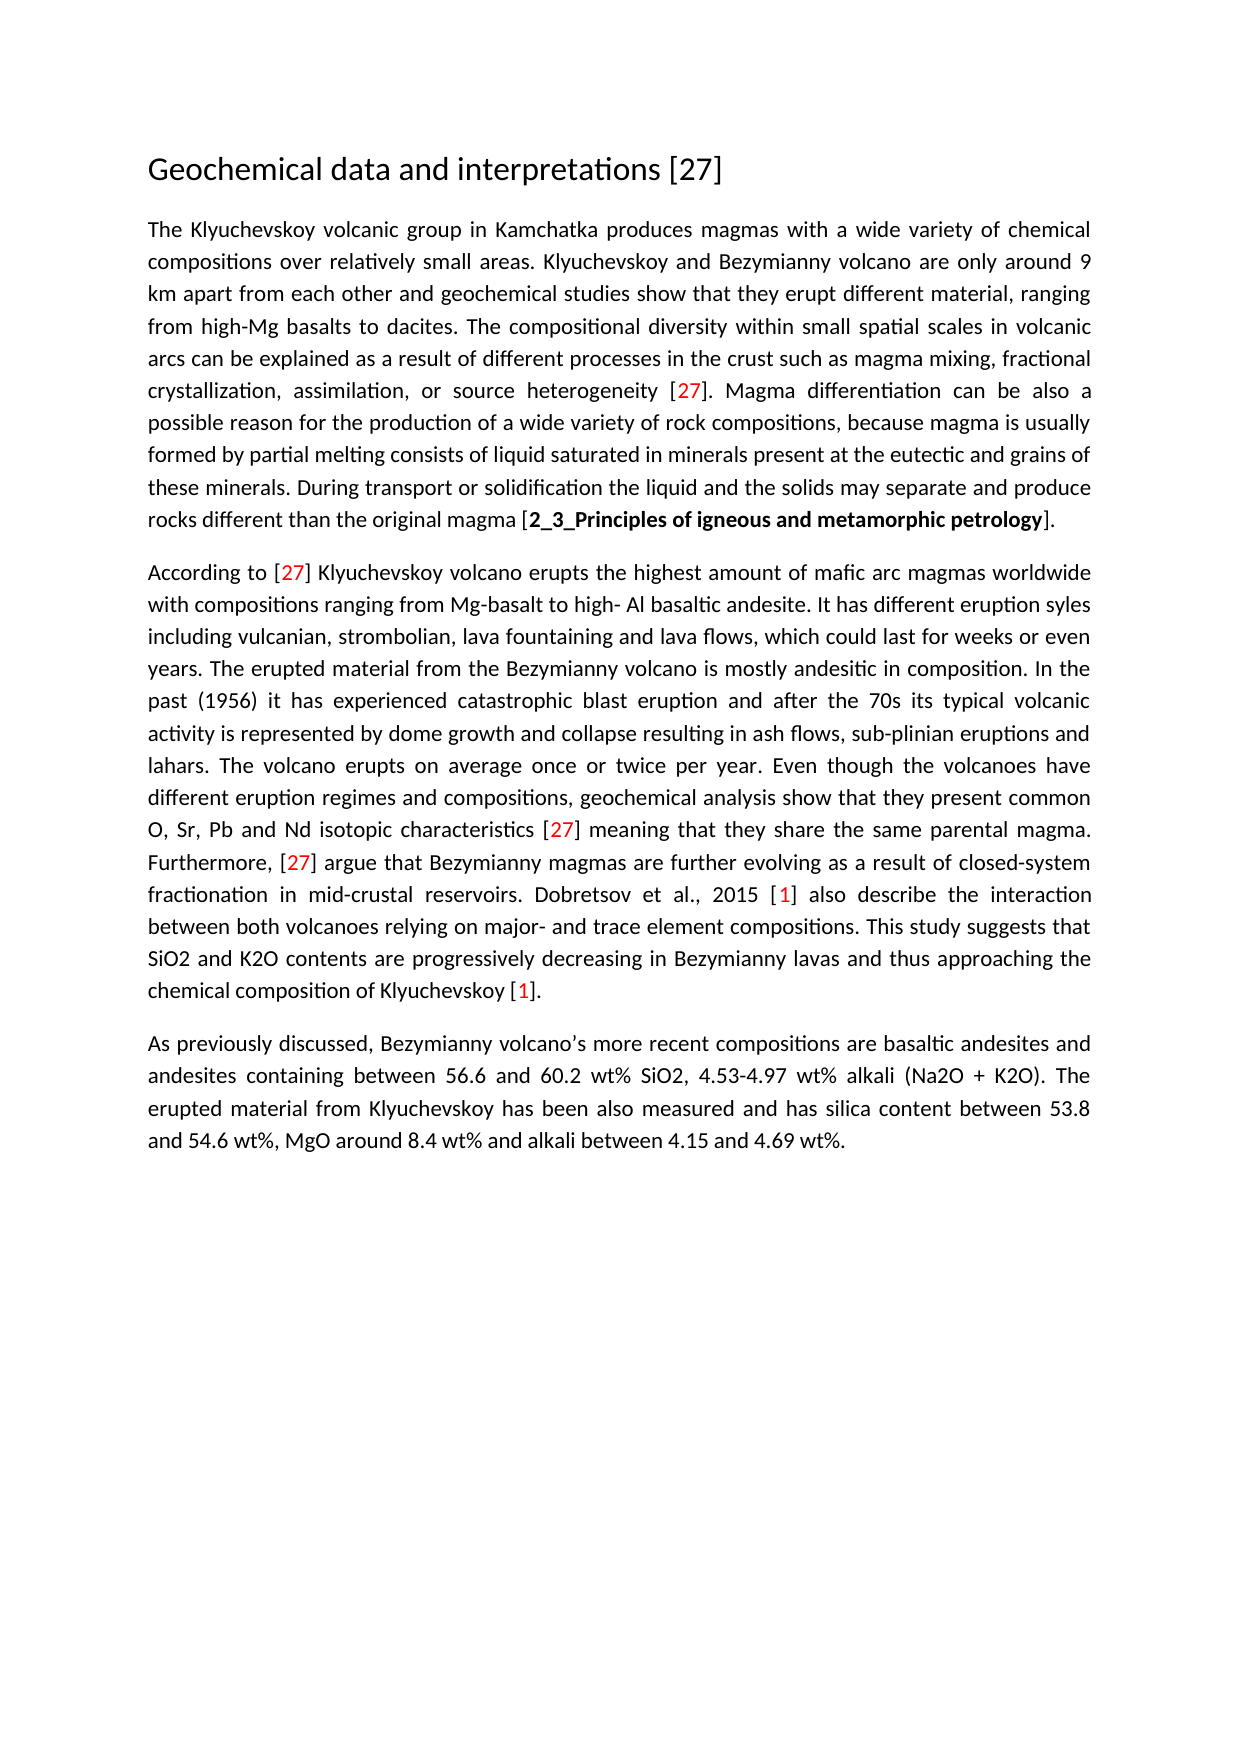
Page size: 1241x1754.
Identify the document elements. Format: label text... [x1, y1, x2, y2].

text Geochemical data and interpretations [27] [148, 148, 1093, 188]
text The Klyuchevskoy volcanic group in Kamchatka produces magmas with a wide variety of chemical compositions over relatively small areas. Klyuchevskoy and Bezymianny volcano are only around 9 km apart from each other and geochemical studies show that they erupt different material, ranging from high-Mg basalts to dacites. The compositional diversity within small spatial scales in volcanic arcs can be explained as a result of different processes in the crust such as magma mixing, fractional crystallization, assimilation, or source heterogeneity [27]. Magma differentiation can be also a possible reason for the production of a wide variety of rock compositions, because magma is usually formed by partial melting consists of liquid saturated in minerals present at the eutectic and grains of these minerals. During transport or solidification the liquid and the solids may separate and produce rocks different than the original magma [2_3_Principles of igneous and metamorphic petrology]. [148, 215, 1093, 533]
text As previously discussed, Bezymianny volcano’s more recent compositions are basaltic andesites and andesites containing between 56.6 and 60.2 wt% SiO2, 4.53-4.97 wt% alkali (Na2O + K2O). The erupted material from Klyuchevskoy has been also measured and has silica content between 53.8 and 54.6 wt%, MgO around 8.4 wt% and alkali between 4.15 and 4.69 wt%. [148, 1029, 1093, 1154]
text According to [27] Klyuchevskoy volcano erupts the highest amount of mafic arc magmas worldwide with compositions ranging from Mg-basalt to high- Al basaltic andesite. It has different eruption syles including vulcanian, strombolian, lava fountaining and lava flows, which could last for weeks or even years. The erupted material from the Bezymianny volcano is mostly andesitic in composition. In the past (1956) it has experienced catastrophic blast eruption and after the 70s its typical volcanic activity is represented by dome growth and collapse resulting in ash flows, sub-plinian eruptions and lahars. The volcano erupts on average once or twice per year. Even though the volcanoes have different eruption regimes and compositions, geochemical analysis show that they present common O, Sr, Pb and Nd isotopic characteristics [27] meaning that they share the same parental magma. Furthermore, [27] argue that Bezymianny magmas are further evolving as a result of closed-system fractionation in mid-crustal reservoirs. Dobretsov et al., 2015 [1] also describe the interaction between both volcanoes relying on major- and trace element compositions. This study suggests that SiO2 and K2O contents are progressively decreasing in Bezymianny lavas and thus approaching the chemical composition of Klyuchevskoy [1]. [148, 558, 1093, 1004]
